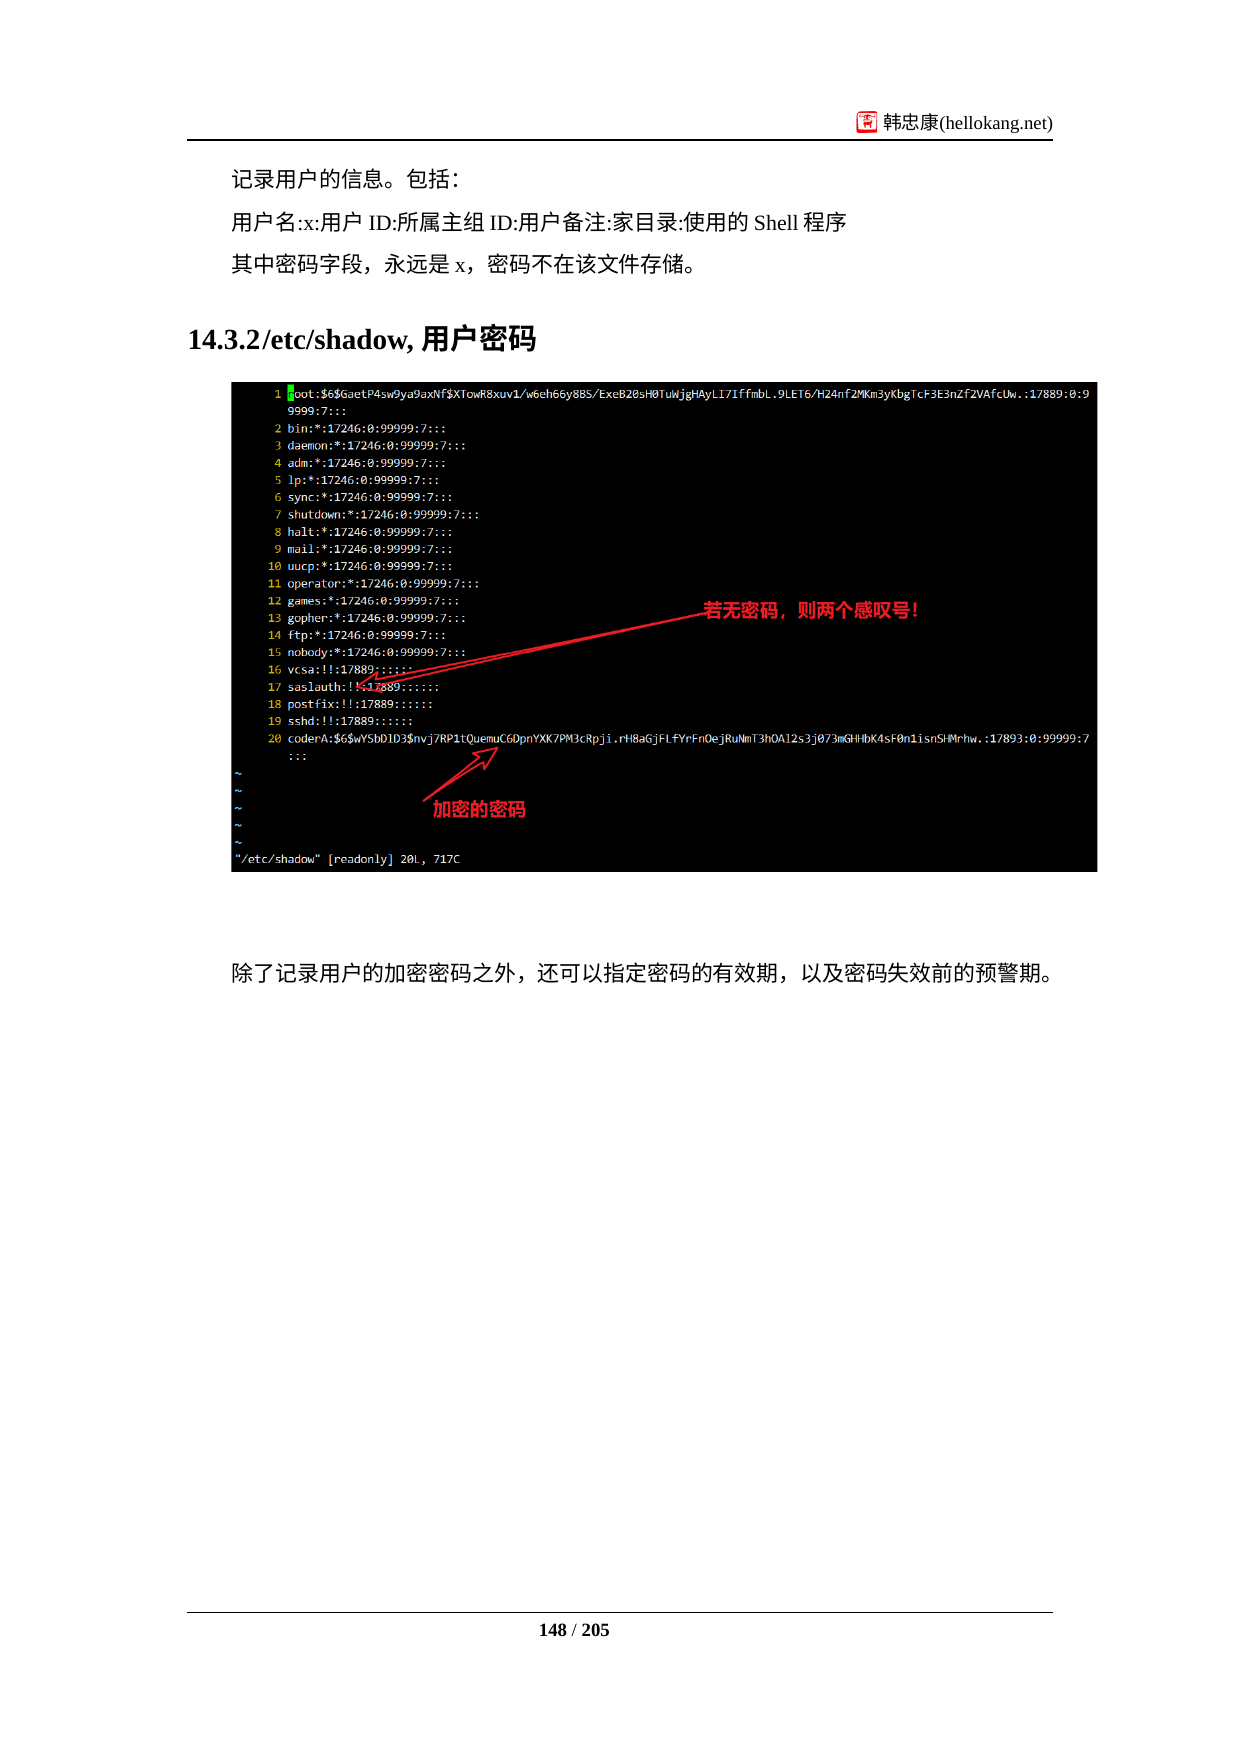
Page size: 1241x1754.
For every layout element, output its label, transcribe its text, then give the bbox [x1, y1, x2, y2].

picture [231, 382, 1098, 872]
subtitle /etc/shadow, 用户密码 [187, 304, 1053, 369]
picture [856, 111, 878, 133]
text 记录用户的信息。包括： [187, 161, 1053, 194]
text 用户名:x:用户ID:所属主组ID:用户备注:家目录:使用的Shell程序 [187, 204, 1053, 237]
text 其中密码字段，永远是x，密码不在该文件存储。 [187, 247, 1053, 279]
text 除了记录用户的加密密码之外，还可以指定密码的有效期，以及密码失效前的预警期。 [187, 955, 1053, 988]
